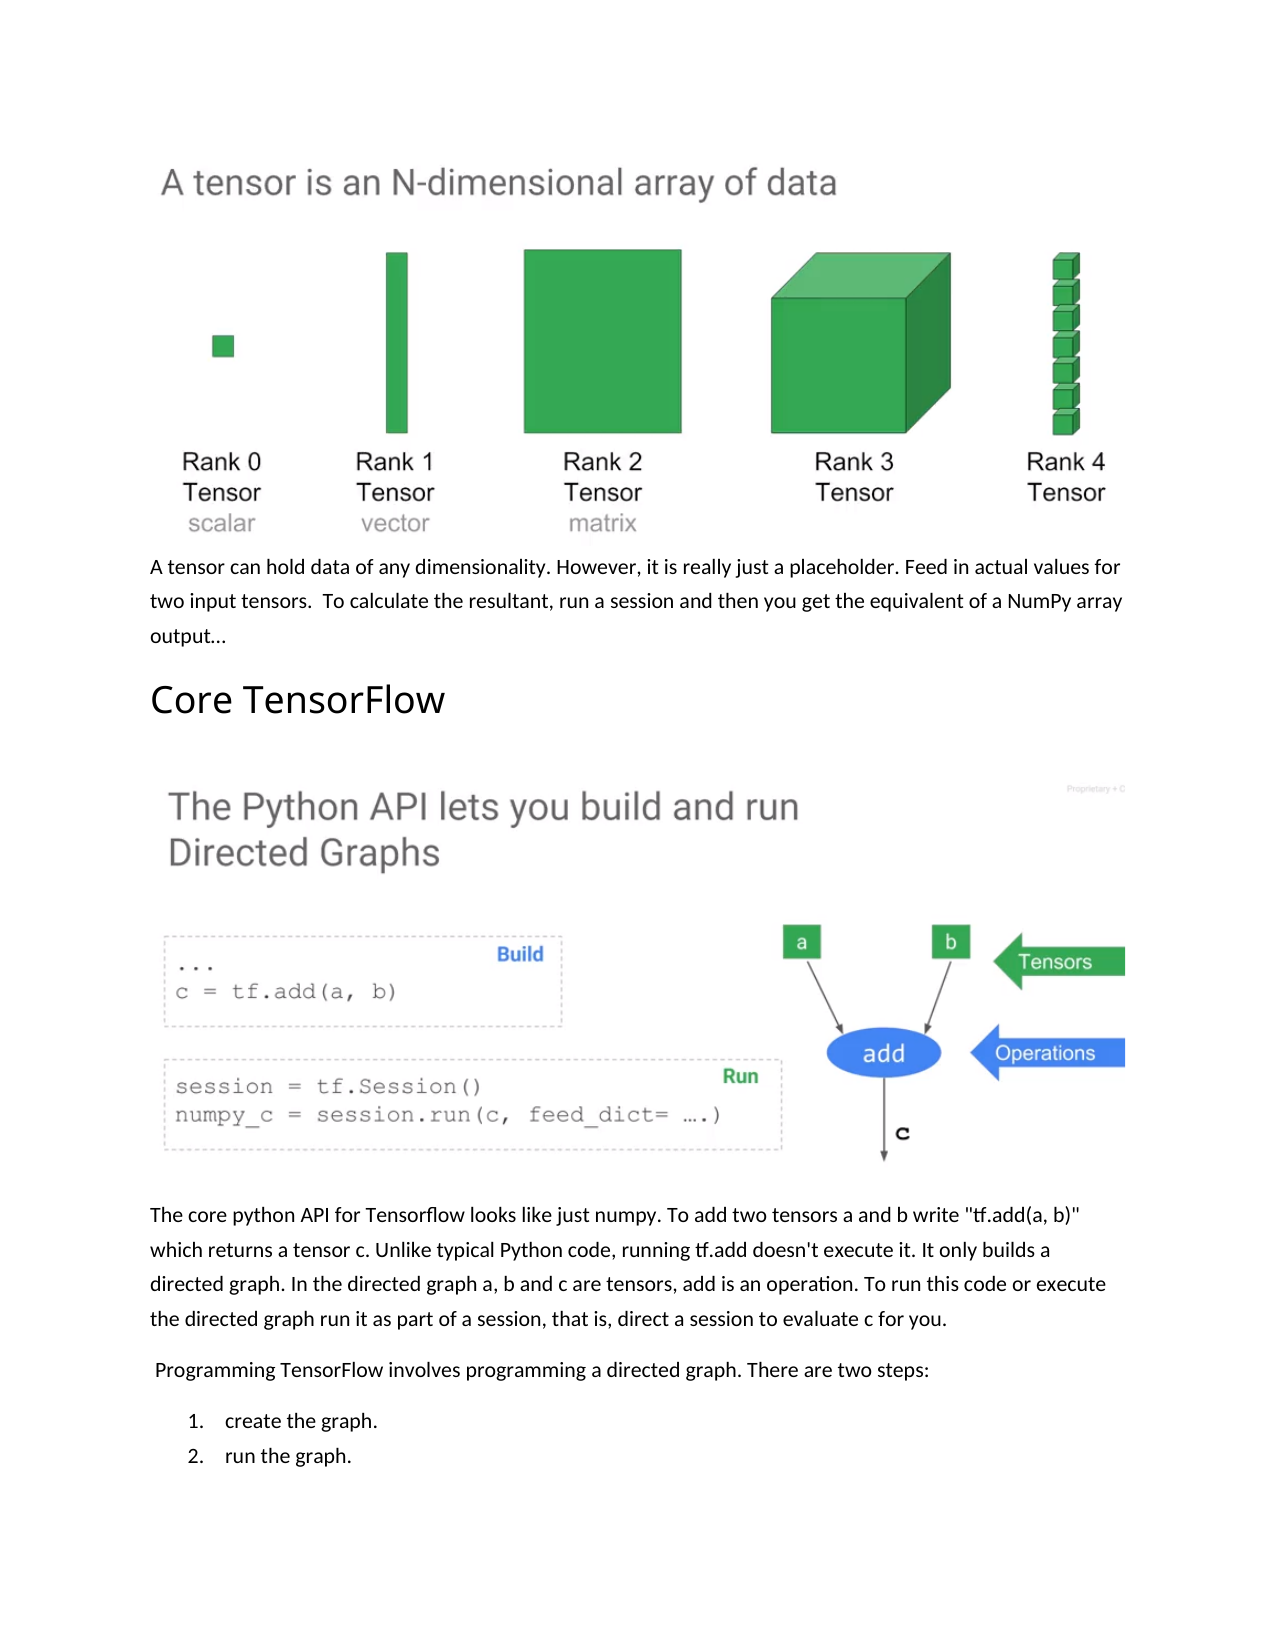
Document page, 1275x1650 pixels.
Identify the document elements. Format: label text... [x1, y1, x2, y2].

text Programming TensorFlow involves programming a directed graph. There are two steps: [150, 1356, 1125, 1383]
list run the graph. [187, 1442, 1125, 1469]
list create the graph. [187, 1408, 1125, 1434]
text The core python API for Tensorflow looks like just numpy. To add two tensors a and b write "tf.add(a, b)" which returns a tensor c. Unlike typical Python code, running tf.add doesn't execute it. It only builds a directed graph. In the directed graph a, b and c are tensors, add is an operation. To run this code or execute the directed graph run it as part of a session, that is, direct a session to evaluate c for you. [150, 1201, 1125, 1332]
subtitle Core TensorFlow [150, 673, 1125, 724]
picture [150, 150, 1125, 546]
picture [150, 775, 1125, 1177]
text A tensor can hold data of any dimensionality. However, it is really just a placeholder. Feed in actual values for two input tensors. To calculate the resultant, run a session and then you get the equivalent of a NumPy array output… [150, 546, 1125, 649]
